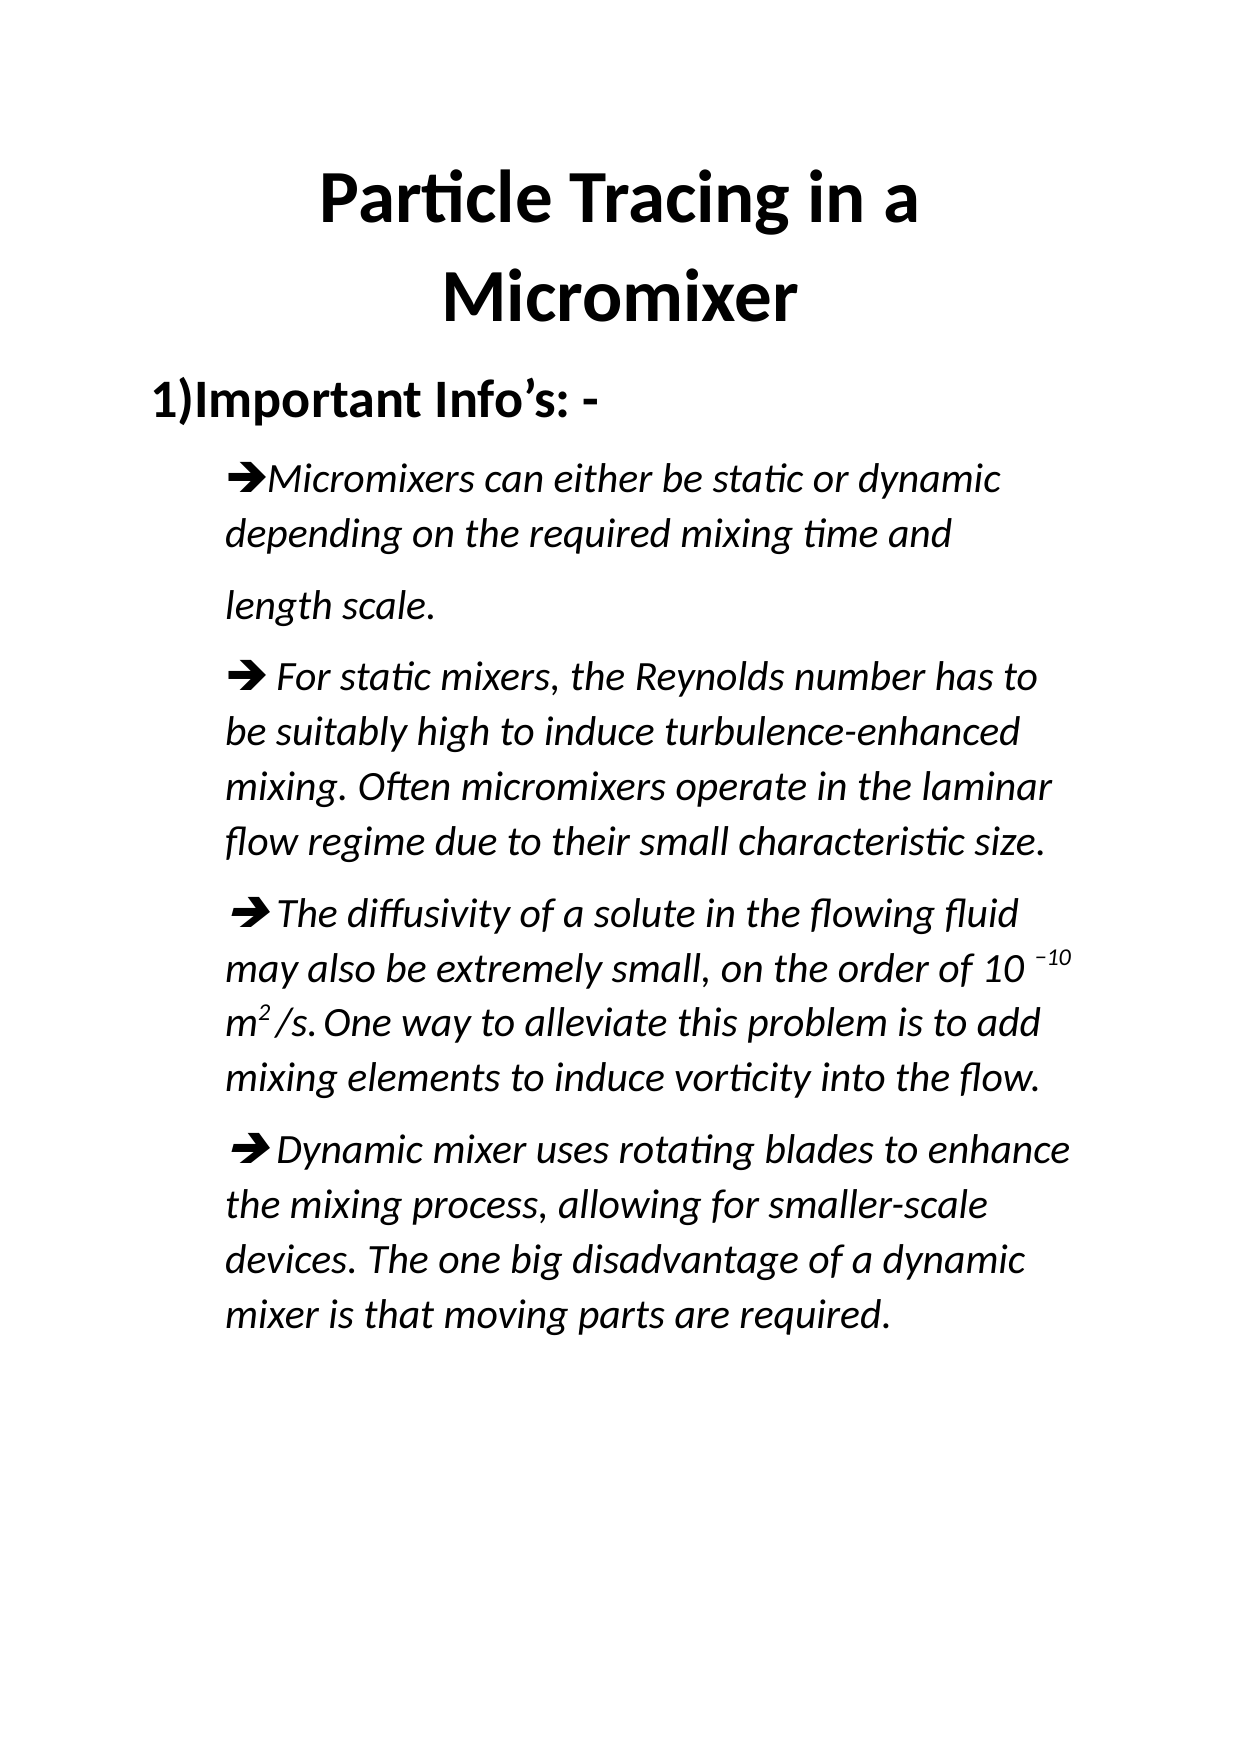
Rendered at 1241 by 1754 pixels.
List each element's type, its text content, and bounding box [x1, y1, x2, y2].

text length scale. [150, 579, 1090, 630]
text Micromixers can either be static or dynamic depending on the required mixing time and [225, 452, 1090, 558]
text For static mixers, the Reynolds number has to be suitably high to induce turbulence-enhanced mixing. Often micromixers operate in the laminar flow regime due to their small characteristic size. [225, 650, 1090, 866]
text Particle Tracing in a Micromixer [150, 150, 1090, 340]
text The diffusivity of a solute in the flowing fluid may also be extremely small, on the order of 10 −10 m2 /s. One way to alleviate this problem is to add mixing elements to induce vorticity into the flow. [225, 887, 1090, 1102]
text Dynamic mixer uses rotating blades to enhance the mixing process, allowing for smaller-scale devices. The one big disadvantage of a dynamic mixer is that moving parts are required. [225, 1123, 1090, 1338]
text 1)Important Info’s: - [150, 364, 1090, 431]
